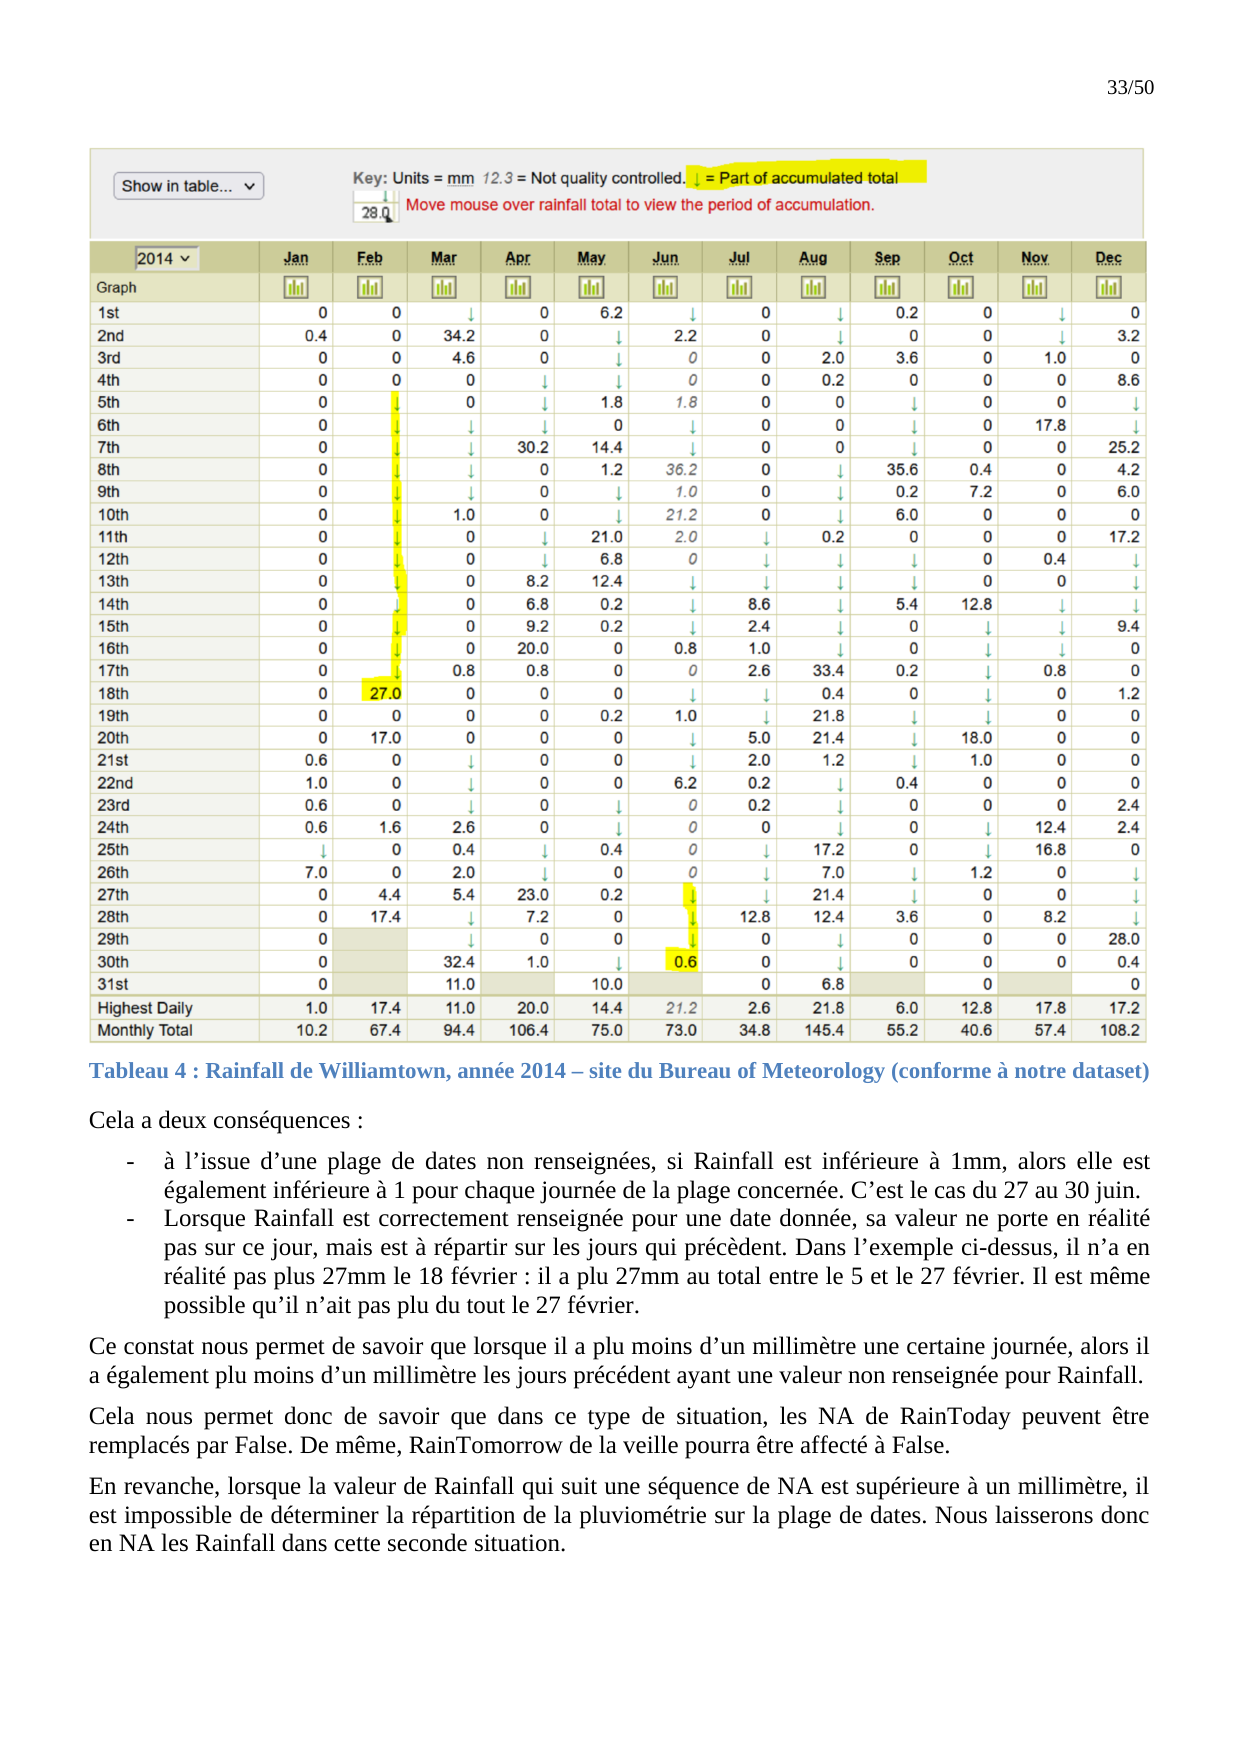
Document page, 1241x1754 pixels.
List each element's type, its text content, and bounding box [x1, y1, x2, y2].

text Cela nous permet donc de savoir que dans ce type de situation, les NA de RainToday peuvent être remplacés par False. De même, RainTomorrow de la veille pourra être affecté à False. [89, 1401, 1152, 1458]
text Ce constat nous permet de savoir que lorsque il a plu moins d’un millimètre une certaine journée, alors il a également plu moins d’un millimètre les jours précédent ayant une valeur non renseignée pour Rainfall. [89, 1331, 1152, 1388]
text Cela a deux conséquences : [89, 1105, 1152, 1133]
picture [88, 147, 1151, 1045]
list à l’issue d’une plage de dates non renseignées, si Rainfall est inférieure à 1mm, alors elle est également inférieure à 1 pour chaque journée de la plage concernée. C’est le cas du 27 au 30 juin. [126, 1146, 1152, 1203]
list Lorsque Rainfall est correctement renseignée pour une date donnée, sa valeur ne porte en réalité pas sur ce jour, mais est à répartir sur les jours qui précèdent. Dans l’exemple ci-dessus, il n’a en réalité pas plus 27mm le 18 février : il a plu 27mm au total entre le 5 et le 27 février. Il est même possible qu’il n’ait pas plu du tout le 27 février. [126, 1203, 1152, 1318]
text En revanche, lorsque la valeur de Rainfall qui suit une séquence de NA est supérieure à un millimètre, il est impossible de déterminer la répartition de la pluviométrie sur la plage de dates. Nous laisserons donc en NA les Rainfall dans cette seconde situation. [89, 1471, 1152, 1557]
